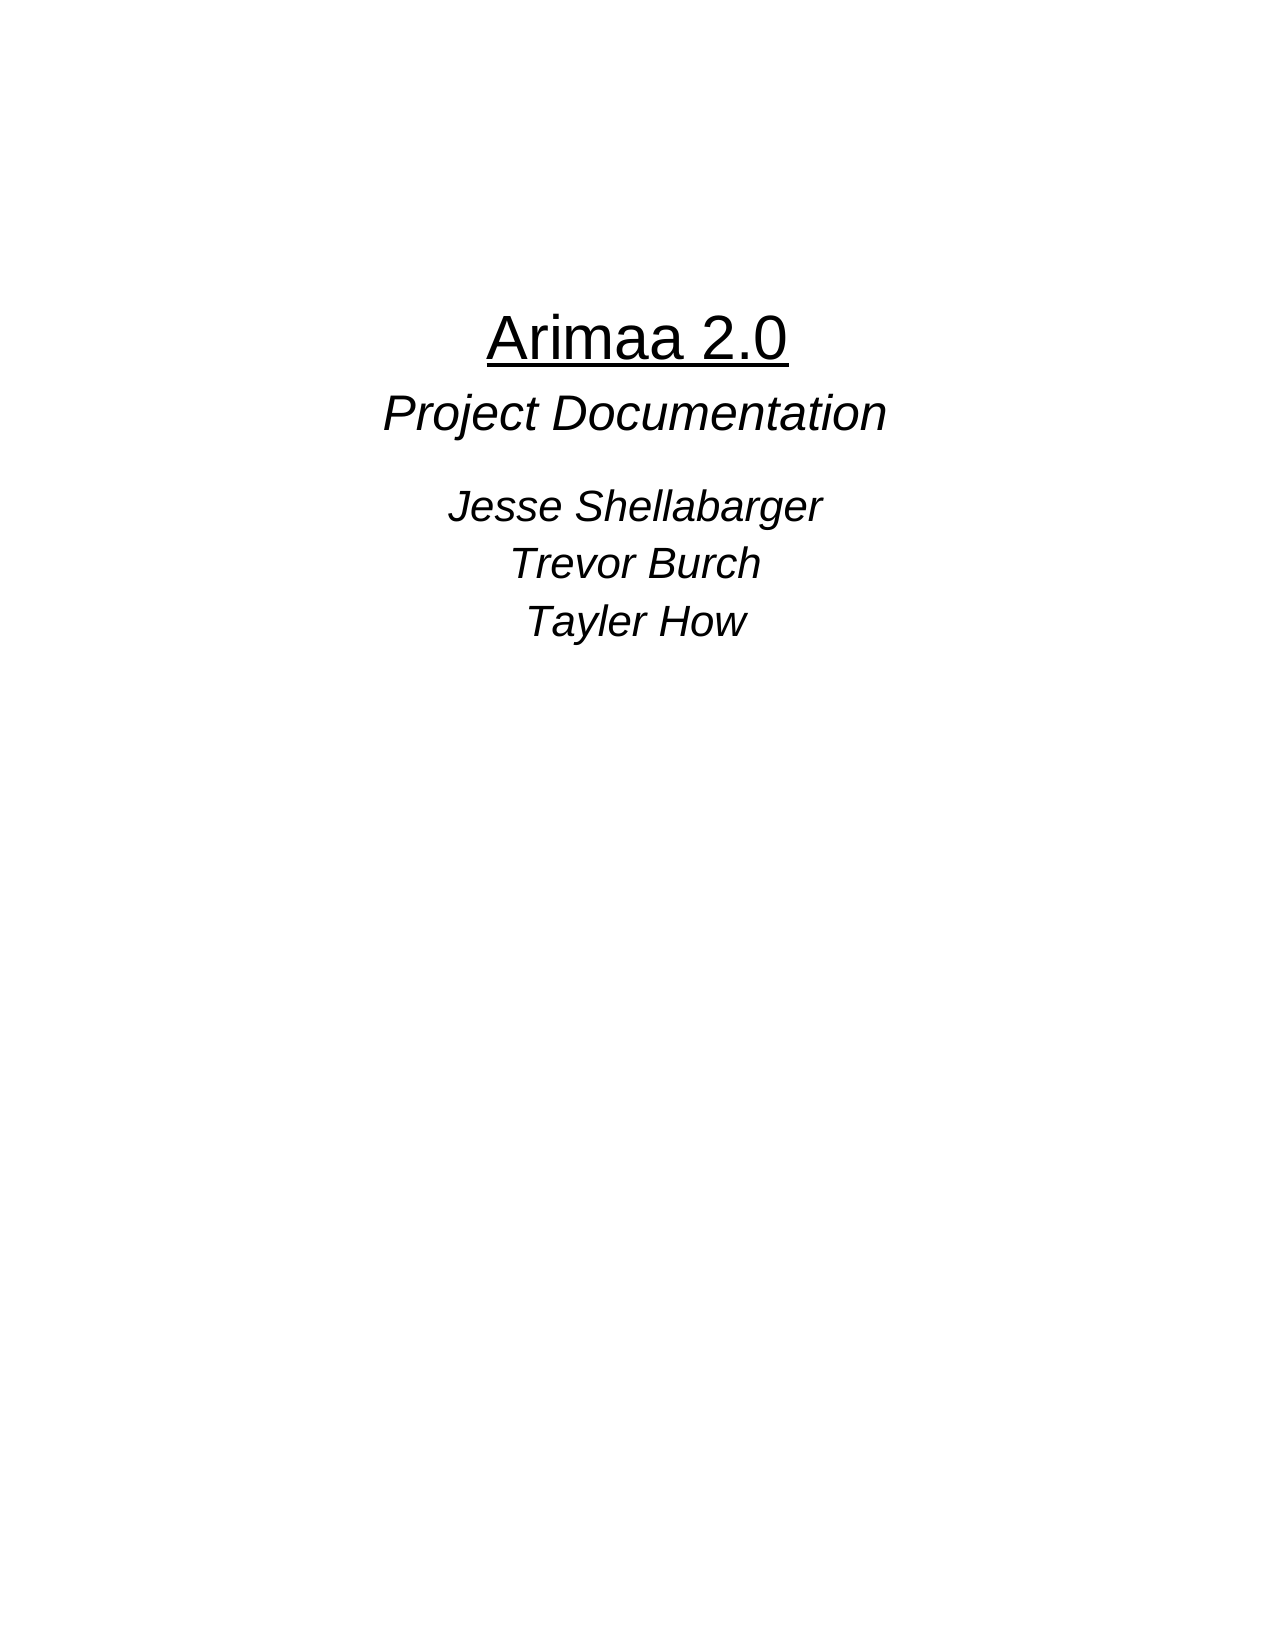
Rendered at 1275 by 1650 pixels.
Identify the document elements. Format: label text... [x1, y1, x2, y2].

text Jesse Shellabarger [150, 480, 1125, 530]
text Project Documentation [150, 384, 1125, 441]
text Arimaa 2.0 [150, 301, 1125, 373]
text Tayler How [150, 596, 1125, 646]
text Trevor Burch [150, 538, 1125, 588]
